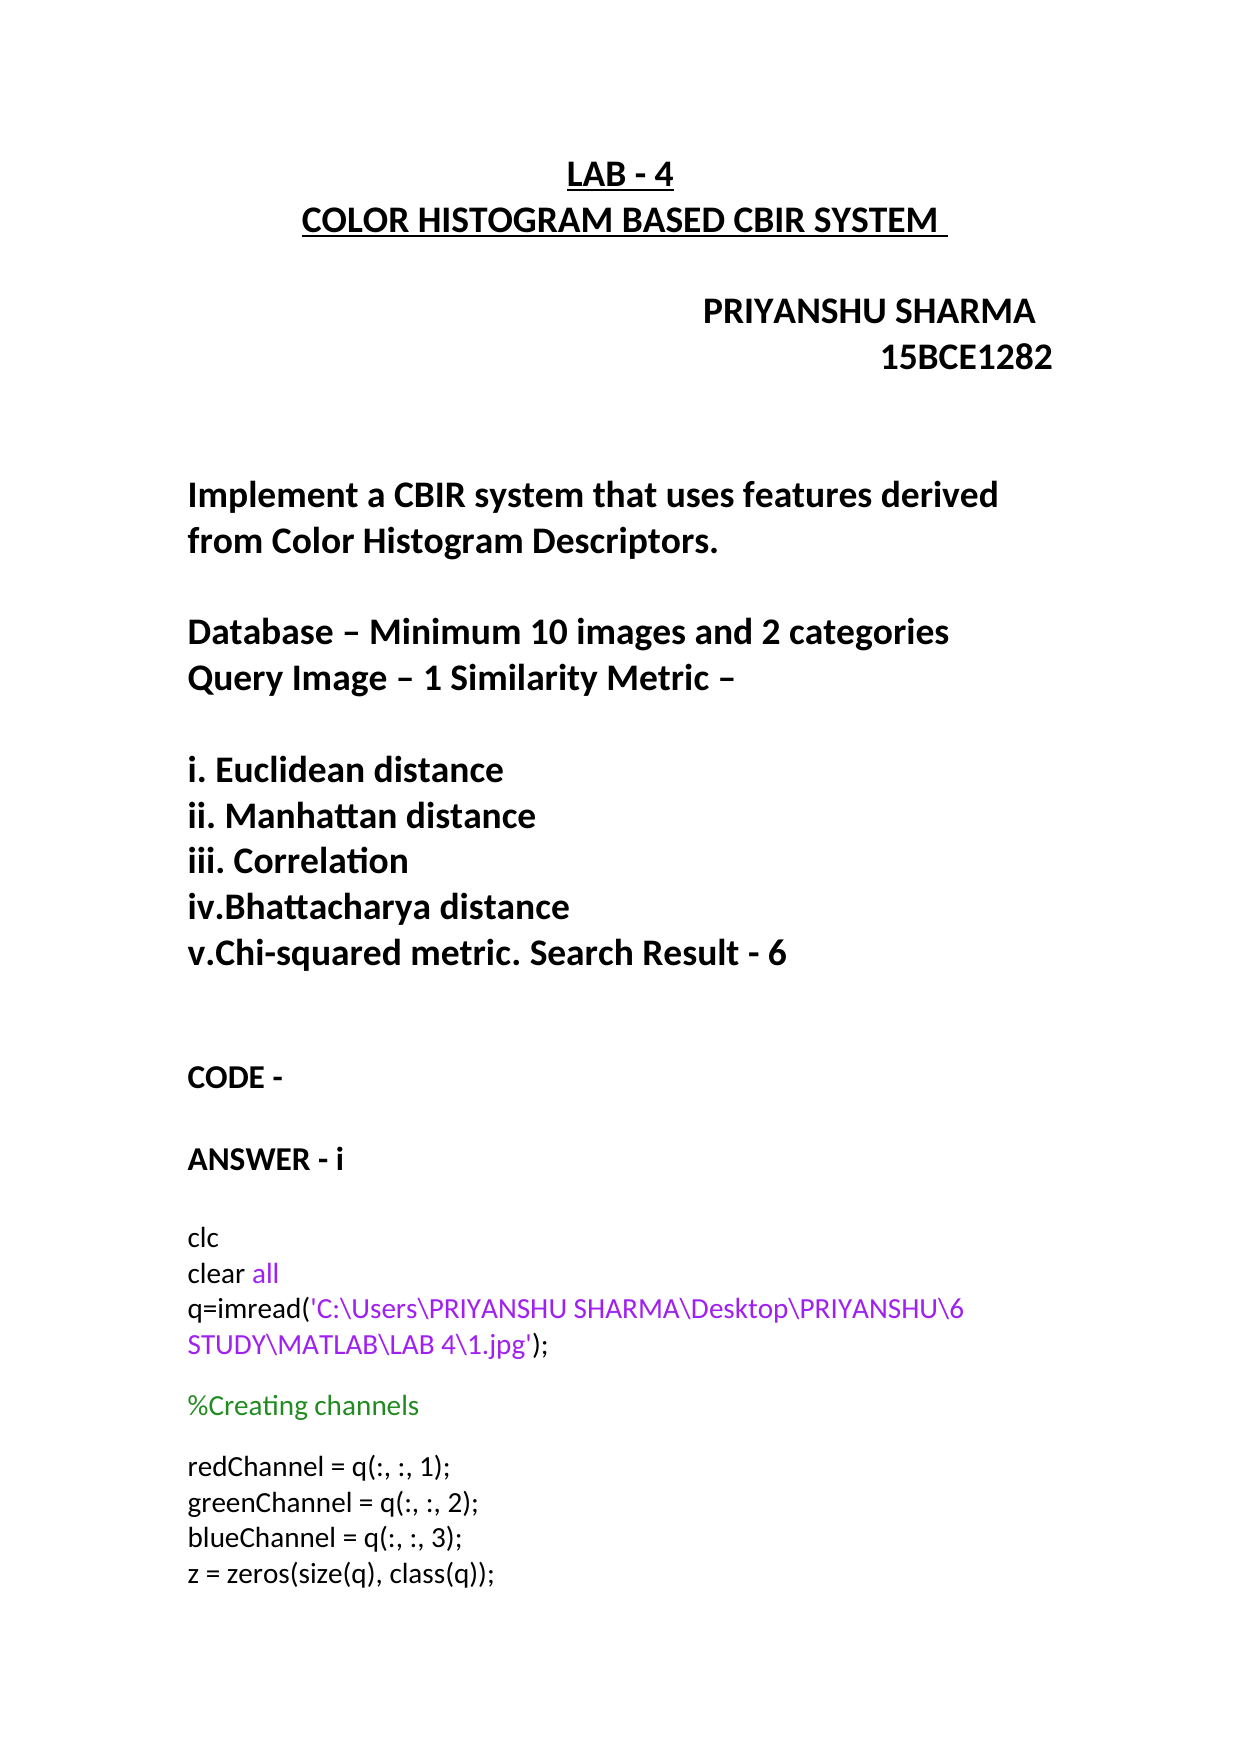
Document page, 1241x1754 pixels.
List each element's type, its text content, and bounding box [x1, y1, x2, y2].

text redChannel = q(:, :, 1); [187, 1448, 1053, 1484]
list v.Chi-squared metric. Search Result - 6 [187, 929, 1053, 975]
text greenChannel = q(:, :, 2); [187, 1484, 1053, 1519]
text q=imread('C:\Users\PRIYANSHU SHARMA\Desktop\PRIYANSHU\6 STUDY\MATLAB\LAB 4\1.jpg'); [187, 1291, 1053, 1362]
text z = zeros(size(q), class(q)); [187, 1555, 1053, 1591]
text clc [187, 1219, 1053, 1255]
text PRIYANSHU SHARMA [187, 287, 1053, 333]
list Database – Minimum 10 images and 2 categories Query Image – 1 Similarity Metric – [187, 608, 1053, 700]
list iii. Correlation [187, 837, 1053, 883]
list CODE - [187, 1056, 1053, 1097]
list ANSWER - i [187, 1138, 1053, 1179]
list i. Euclidean distance [187, 746, 1053, 792]
text blueChannel = q(:, :, 3); [187, 1519, 1053, 1555]
text COLOR HISTOGRAM BASED CBIR SYSTEM [187, 196, 1053, 242]
text 15BCE1282 [187, 333, 1053, 379]
text LAB - 4 [187, 150, 1053, 196]
text clear all [187, 1255, 1053, 1291]
list Implement a CBIR system that uses features derived from Color Histogram Descriptors. [187, 471, 1053, 562]
list iv.Bhattacharya distance [187, 883, 1053, 929]
text %Creating channels [187, 1387, 1053, 1423]
list ii. Manhattan distance [187, 792, 1053, 837]
